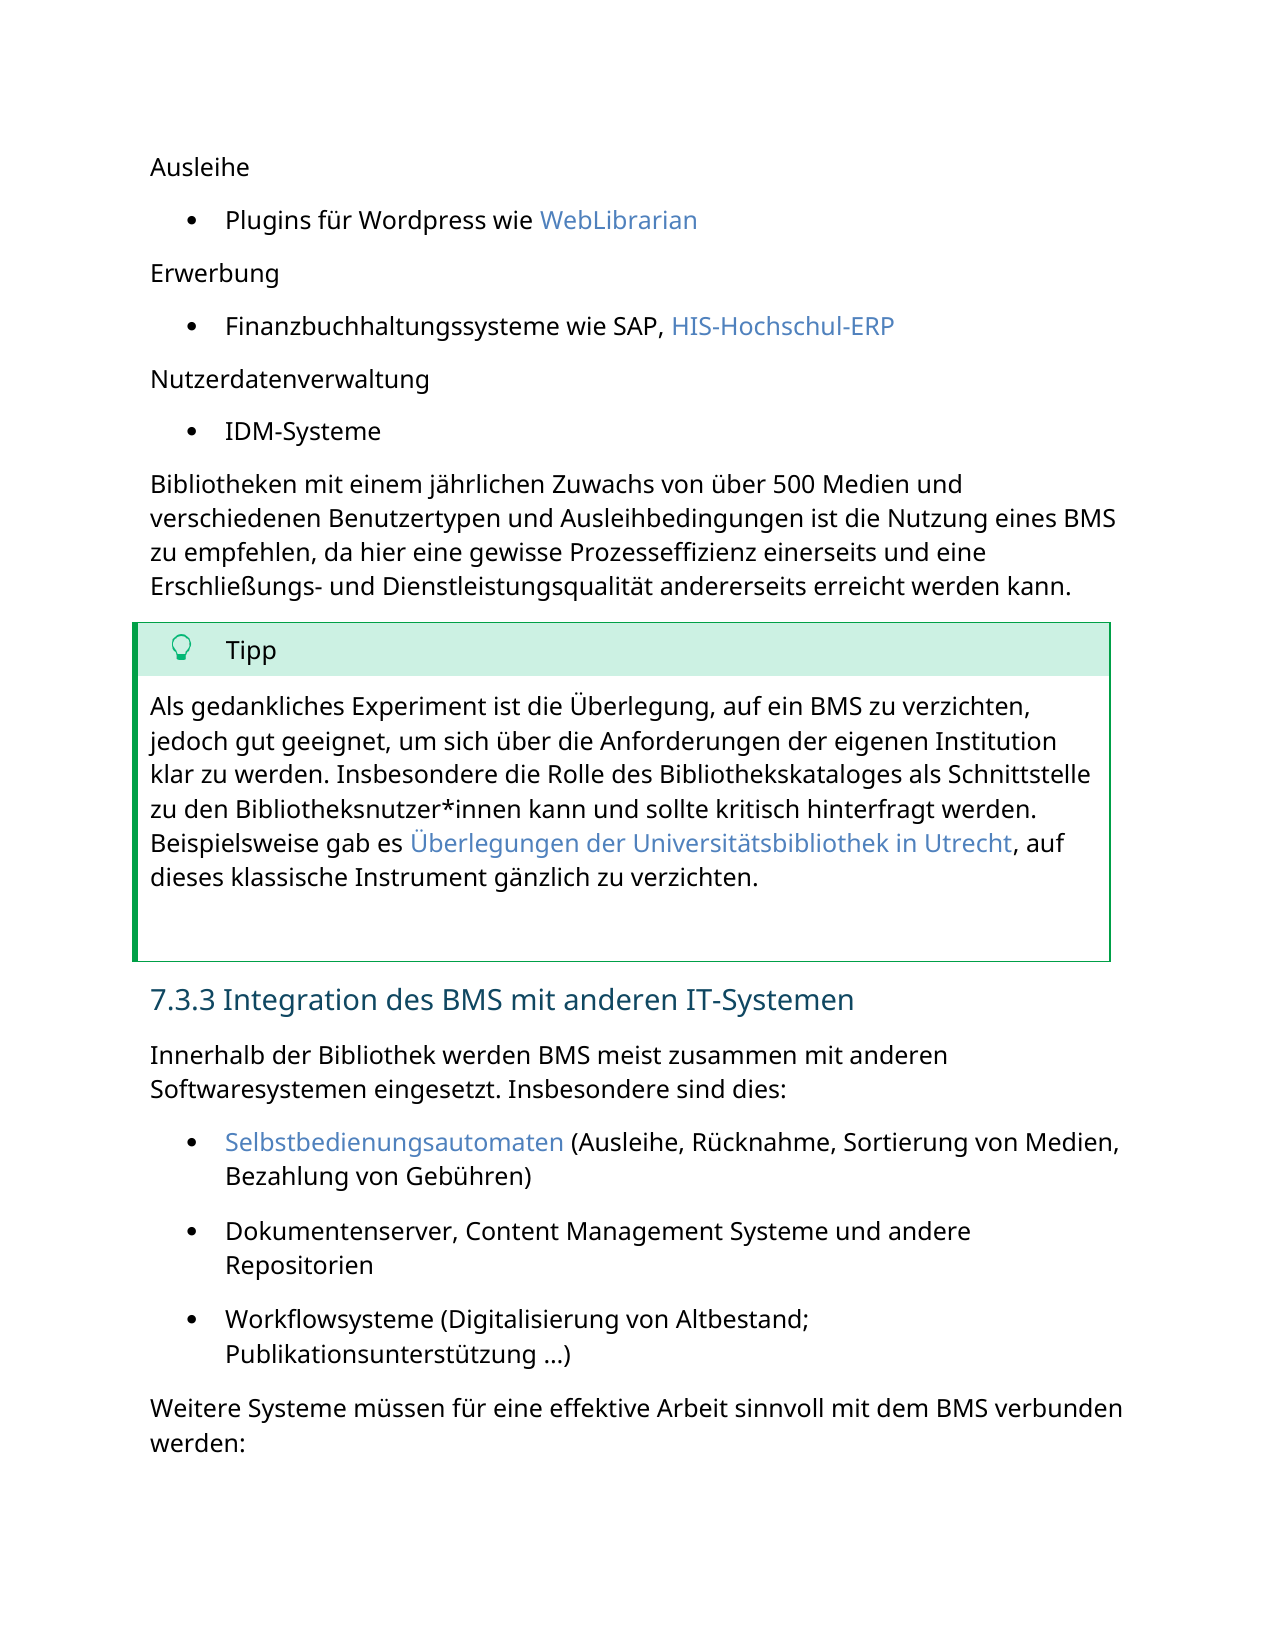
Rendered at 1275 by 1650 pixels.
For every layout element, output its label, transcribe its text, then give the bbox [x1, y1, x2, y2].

text Nutzerdatenverwaltung [150, 361, 1125, 395]
table_cell Als gedankliches Experiment ist die Überlegung, auf ein BMS zu verzichten, jedoch gut geeignet, um sich über die Anforderungen der eigenen Institution klar zu werden. Insbesondere die Rolle des Bibliothekskataloges als Schnittstelle zu den Bibliotheksnutzer*innen kann und sollte kritisch hinterfragt werden. Beispielsweise gab es Überlegungen der Universitätsbibliothek in Utrecht, auf dieses klassische Instrument gänzlich zu verzichten. [138, 676, 1109, 961]
list Finanzbuchhaltungssysteme wie SAP, HIS-Hochschul-ERP [187, 308, 1125, 342]
text Innerhalb der Bibliothek werden BMS meist zusammen mit anderen Softwaresystemen eingesetzt. Insbesondere sind dies: [150, 1037, 1125, 1106]
text Bibliotheken mit einem jährlichen Zuwachs von über 500 Medien und verschiedenen Benutzertypen und Ausleihbedingungen ist die Nutzung eines BMS zu empfehlen, da hier eine gewisse Prozesseffizienz einerseits und eine Erschließungs- und Dienstleistungsqualität andererseits erreicht werden kann. [150, 467, 1125, 603]
subtitle 7.3.3 Integration des BMS mit anderen IT-Systemen [150, 979, 1125, 1019]
list IDM-Systeme [187, 414, 1125, 448]
picture [168, 634, 194, 660]
list Dokumentenserver, Content Management Systeme und andere Repositorien [187, 1213, 1125, 1281]
text Erwerbung [150, 256, 1125, 290]
text Ausleihe [150, 150, 1125, 184]
table_header Tipp [138, 623, 1109, 676]
list Selbstbedienungsautomaten (Ausleihe, Rücknahme, Sortierung von Medien, Bezahlung von Gebühren) [187, 1124, 1125, 1192]
list Plugins für Wordpress wie WebLibrarian [187, 203, 1125, 237]
list Workflowsysteme (Digitalisierung von Altbestand; Publikationsunterstützung …) [187, 1302, 1125, 1370]
text Weitere Systeme müssen für eine effektive Arbeit sinnvoll mit dem BMS verbunden werden: [150, 1391, 1125, 1459]
